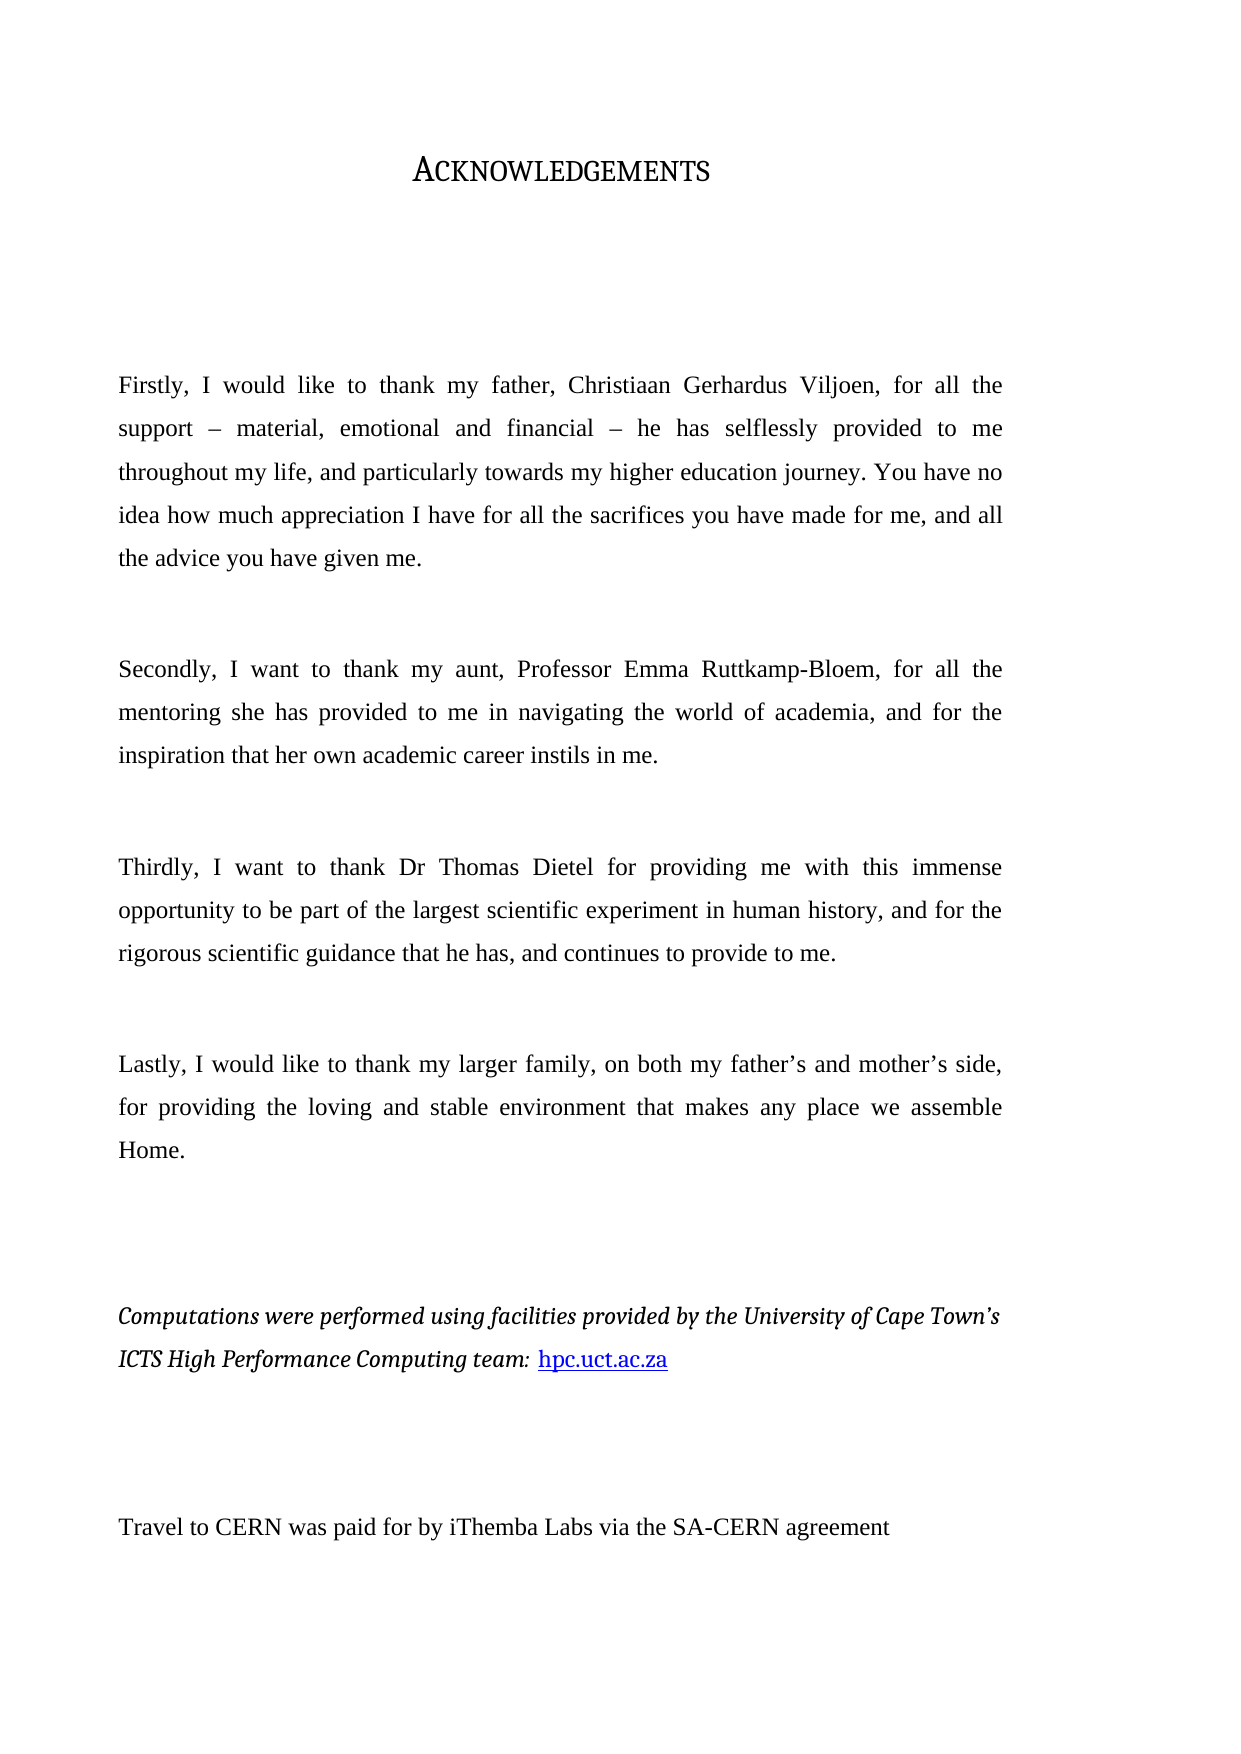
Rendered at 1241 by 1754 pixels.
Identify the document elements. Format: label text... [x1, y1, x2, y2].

text Lastly, I would like to thank my larger family, on both my father’s and mother’s side, for providing the loving and stable environment that makes any place we assemble Home. [118, 1049, 1004, 1164]
text Firstly, I would like to thank my father, Christiaan Gerhardus Viljoen, for all the support – material, emotional and financial – he has selflessly provided to me throughout my life, and particularly towards my higher education journey. You have no idea how much appreciation I have for all the sacrifices you have made for me, and all the advice you have given me. [118, 370, 1004, 572]
text Thirdly, I want to thank Dr Thomas Dietel for providing me with this immense opportunity to be part of the largest scientific experiment in human history, and for the rigorous scientific guidance that he has, and continues to provide to me. [118, 852, 1004, 967]
subtitle Acknowledgements [118, 148, 1004, 191]
text Secondly, I want to thank my aunt, Professor Emma Ruttkamp-Bloem, for all the mentoring she has provided to me in navigating the world of academia, and for the inspiration that her own academic career instils in me. [118, 654, 1004, 769]
text Computations were performed using facilities provided by the University of Cape Town’s ICTS High Performance Computing team: hpc.uct.ac.za [118, 1302, 1004, 1374]
text Travel to CERN was paid for by iThemba Labs via the SA-CERN agreement [118, 1512, 1004, 1541]
